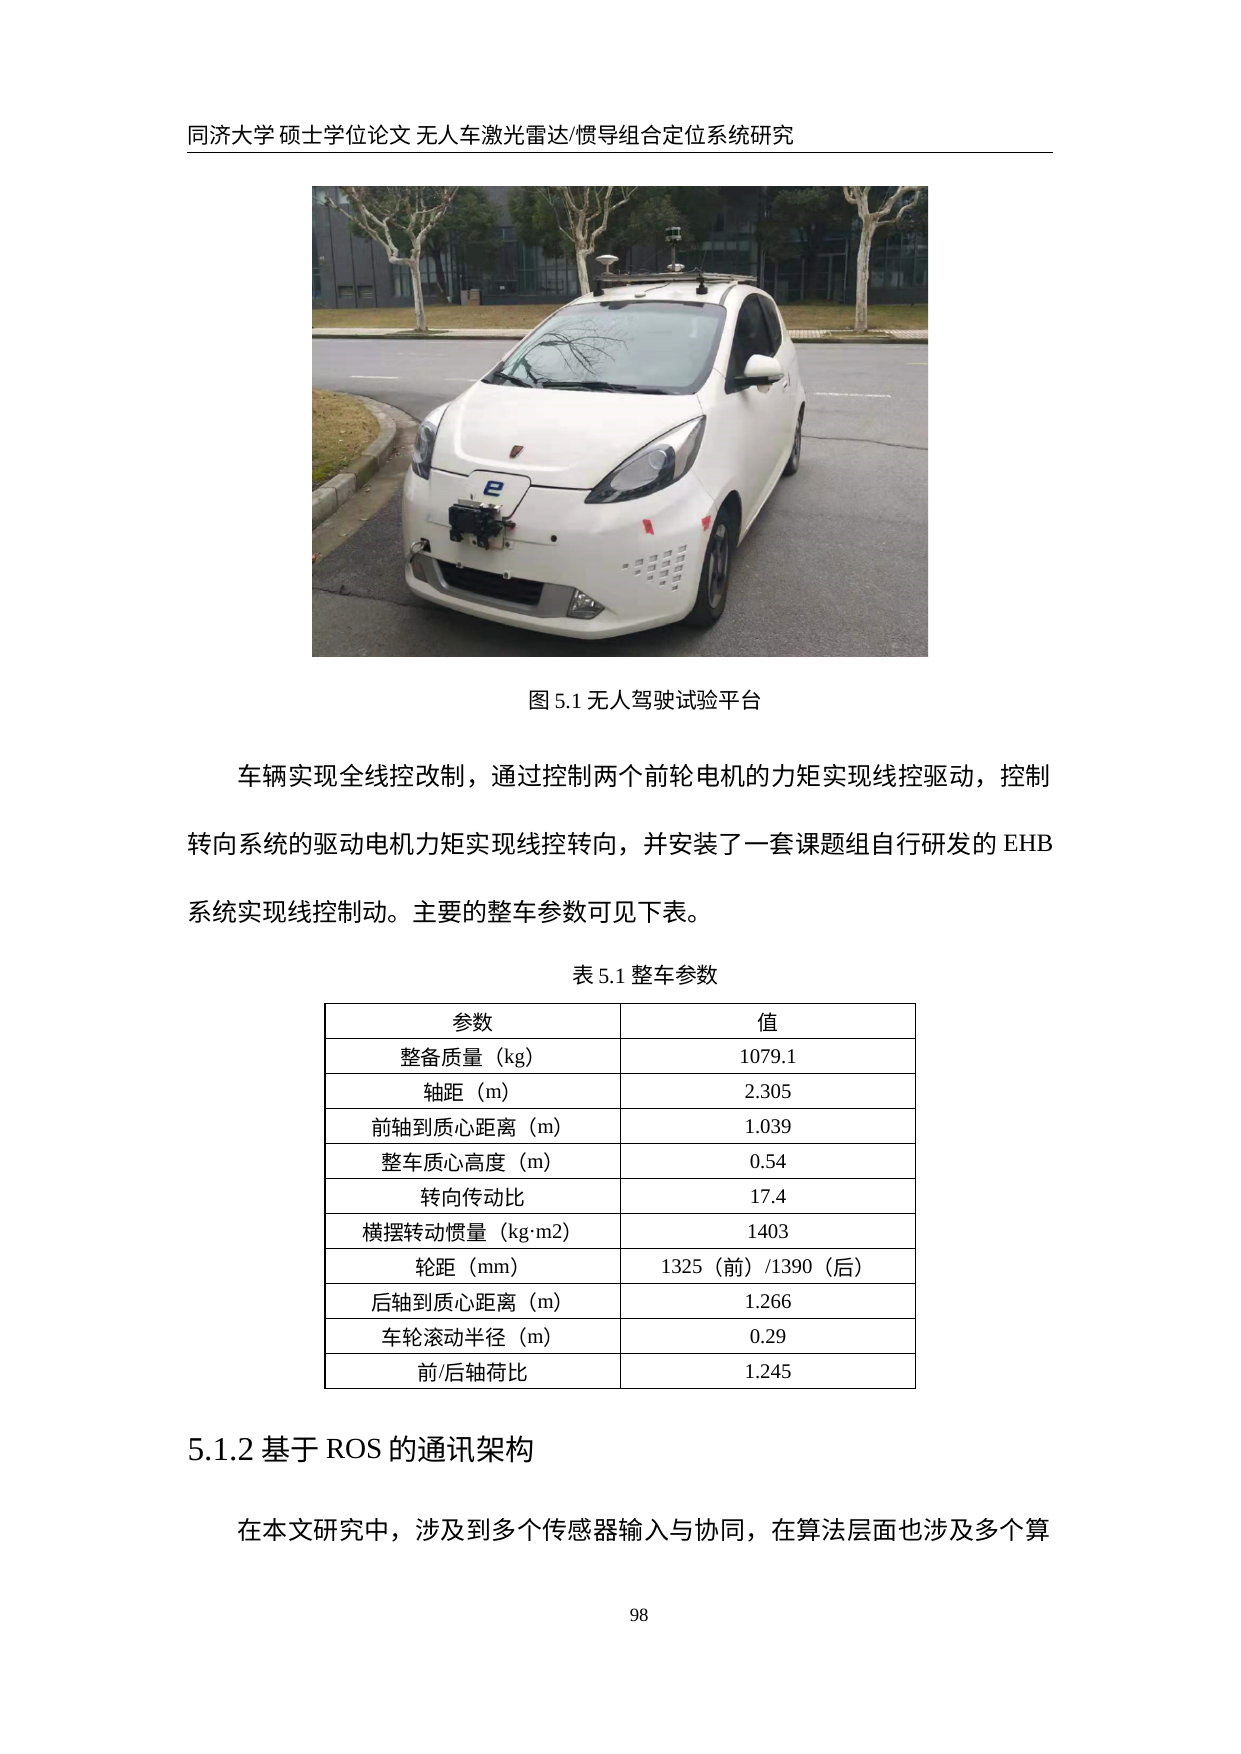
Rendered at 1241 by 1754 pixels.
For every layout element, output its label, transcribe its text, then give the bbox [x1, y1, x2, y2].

table_cell 整车质心高度（m） [326, 1144, 620, 1178]
table_cell 整备质量（kg） [326, 1039, 620, 1073]
table_cell 1403 [621, 1214, 915, 1248]
text 车辆实现全线控改制，通过控制两个前轮电机的力矩实现线控驱动，控制转向系统的驱动电机力矩实现线控转向，并安装了一套课题组自行研发的EHB系统实现线控制动。主要的整车参数可见下表。 [187, 740, 1053, 944]
table_cell 后轴到质心距离（m） [326, 1284, 620, 1318]
table_header 参数 [326, 1004, 620, 1038]
text 表5.1 整车参数 [187, 957, 1053, 991]
table_cell 横摆转动惯量（kg·m2） [326, 1214, 620, 1248]
table_cell 1.245 [621, 1354, 915, 1388]
table_cell 2.305 [621, 1074, 915, 1108]
table_cell 车轮滚动半径（m） [326, 1319, 620, 1353]
table_cell 1.266 [621, 1284, 915, 1318]
text 5.1.2 基于ROS的通讯架构 [187, 1414, 1053, 1482]
table_cell 1079.1 [621, 1039, 915, 1073]
picture [312, 186, 929, 657]
table_cell 前/后轴荷比 [326, 1354, 620, 1388]
table_cell 1.039 [621, 1109, 915, 1143]
table_cell 0.54 [621, 1144, 915, 1178]
table_cell 0.29 [621, 1319, 915, 1353]
table_cell 前轴到质心距离（m） [326, 1109, 620, 1143]
table_header 值 [621, 1004, 915, 1038]
table_cell 17.4 [621, 1179, 915, 1213]
table_cell 轴距（m） [326, 1074, 620, 1108]
table_cell 轮距（mm） [326, 1249, 620, 1283]
table_cell 1325（前）/1390（后） [621, 1249, 915, 1283]
table_cell 转向传动比 [326, 1179, 620, 1213]
text 图5.1 无人驾驶试验平台 [187, 681, 1053, 715]
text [187, 1494, 1053, 1562]
